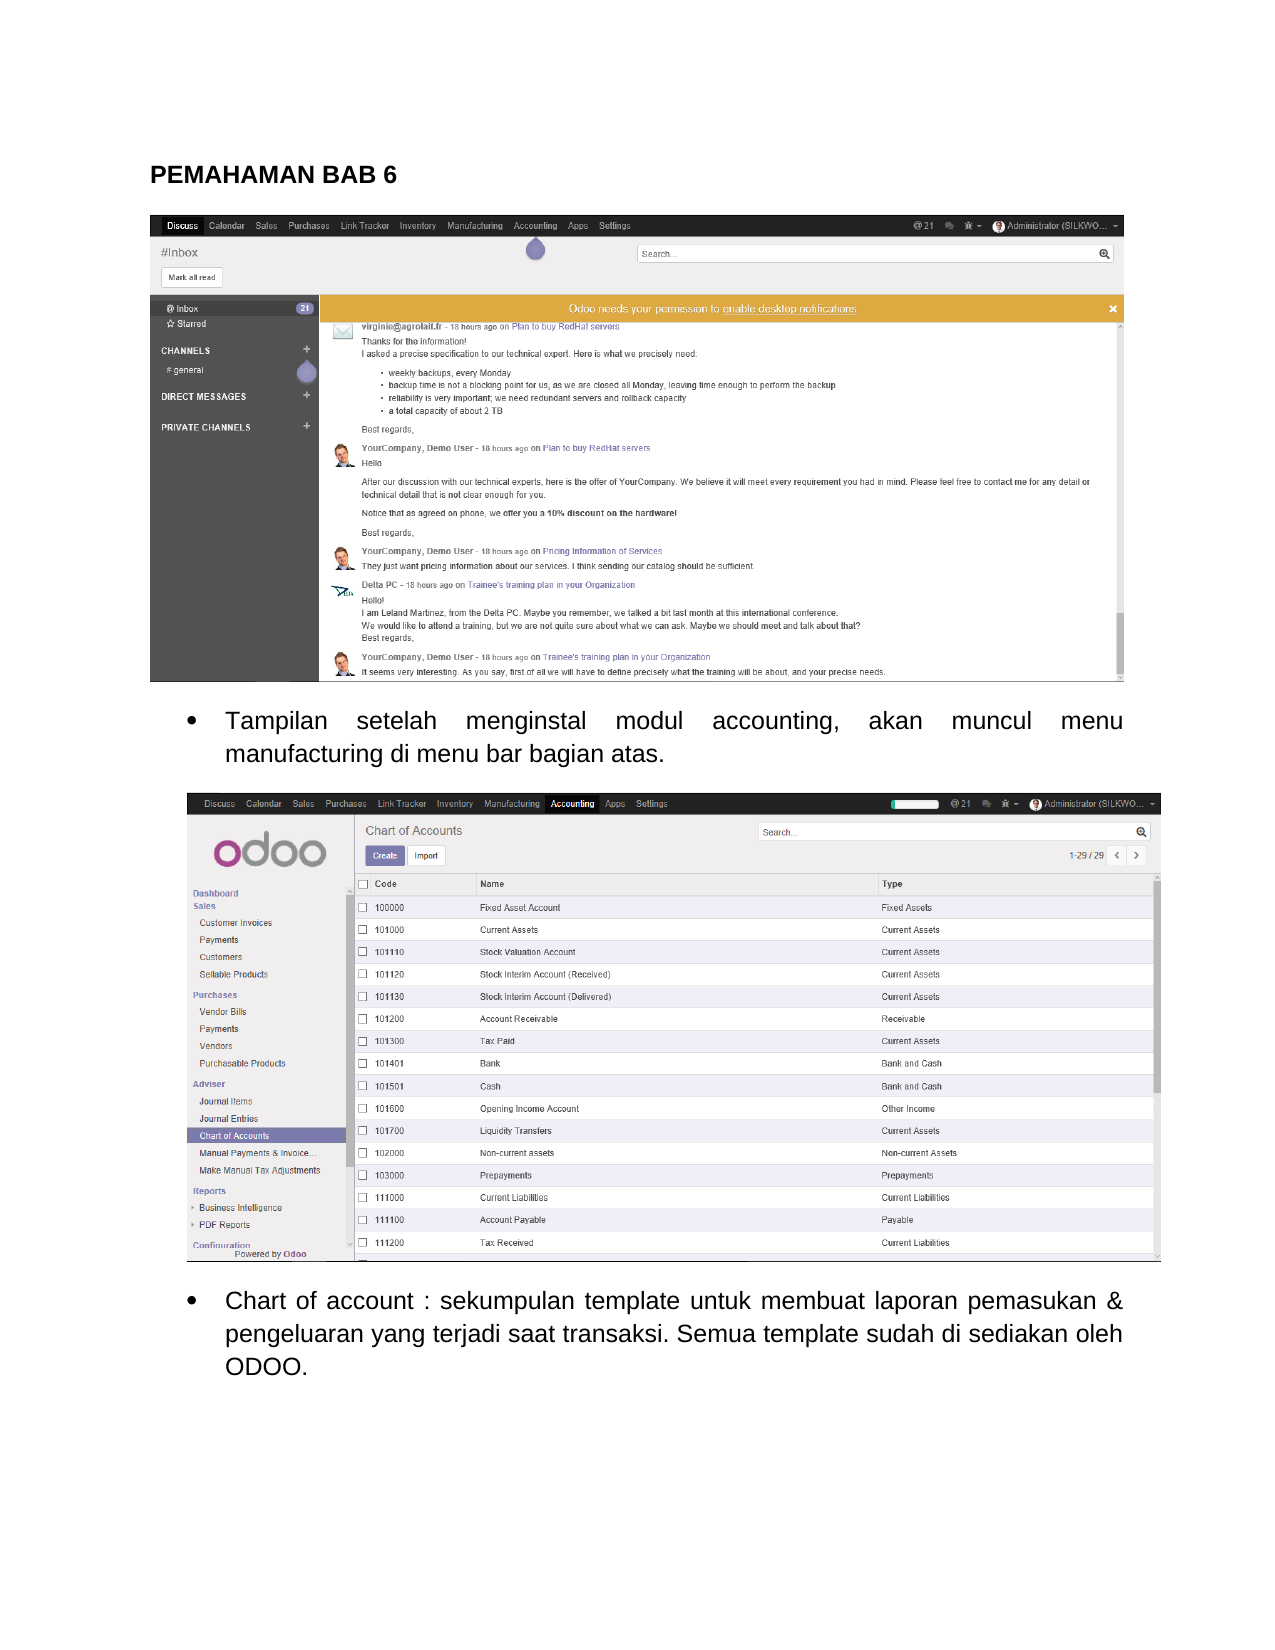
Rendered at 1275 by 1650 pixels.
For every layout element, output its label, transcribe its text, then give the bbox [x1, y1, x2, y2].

list Tampilan setelah menginstal modul accounting, akan muncul menu manufacturing di menu bar bagian atas. [187, 706, 1125, 768]
list Chart of account : sekumpulan template untuk membuat laporan pemasukan & pengeluaran yang terjadi saat transaksi. Semua template sudah di sediakan oleh ODOO. [187, 1286, 1125, 1381]
text PEMAHAMAN BAB 6 [150, 160, 1125, 189]
picture [150, 214, 1124, 682]
picture [187, 792, 1161, 1262]
